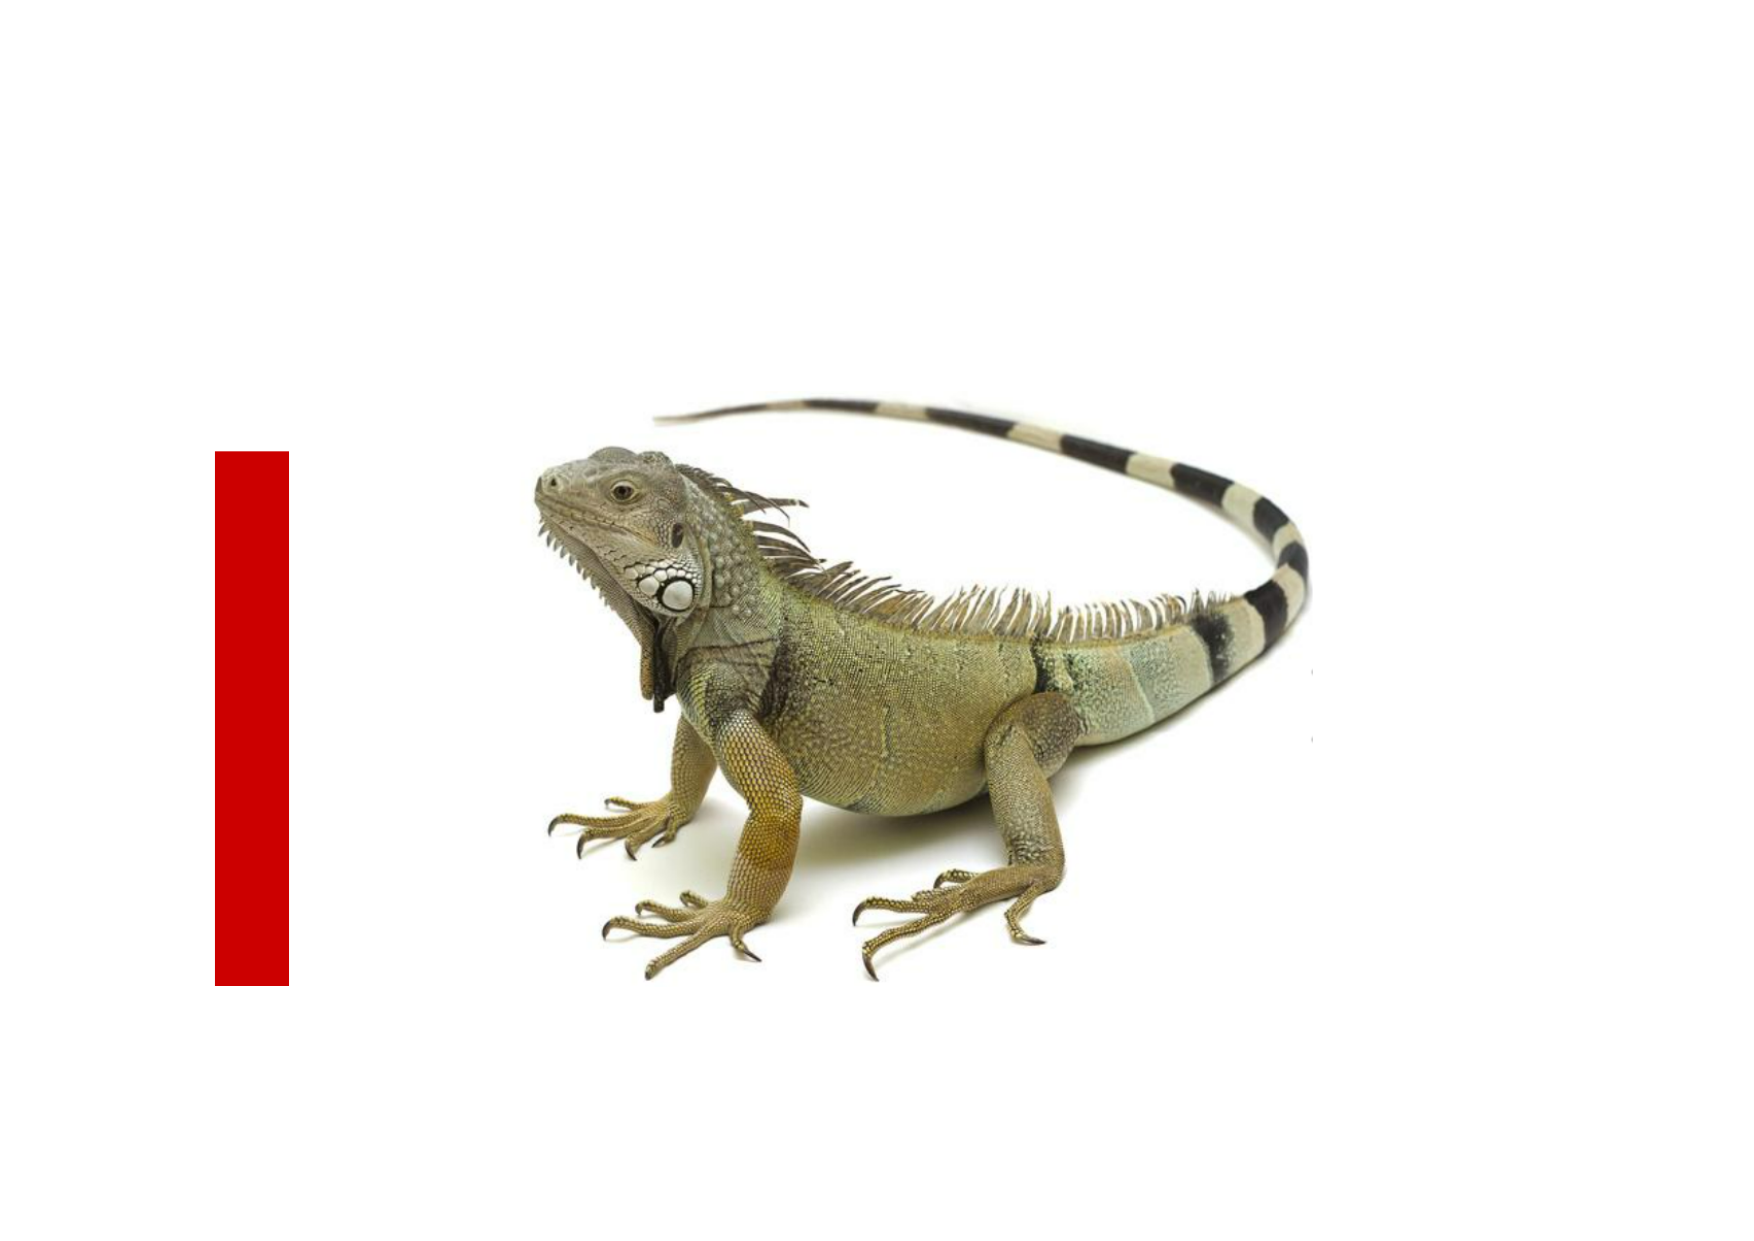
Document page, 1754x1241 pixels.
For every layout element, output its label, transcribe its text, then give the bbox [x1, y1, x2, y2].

picture [498, 391, 1313, 987]
